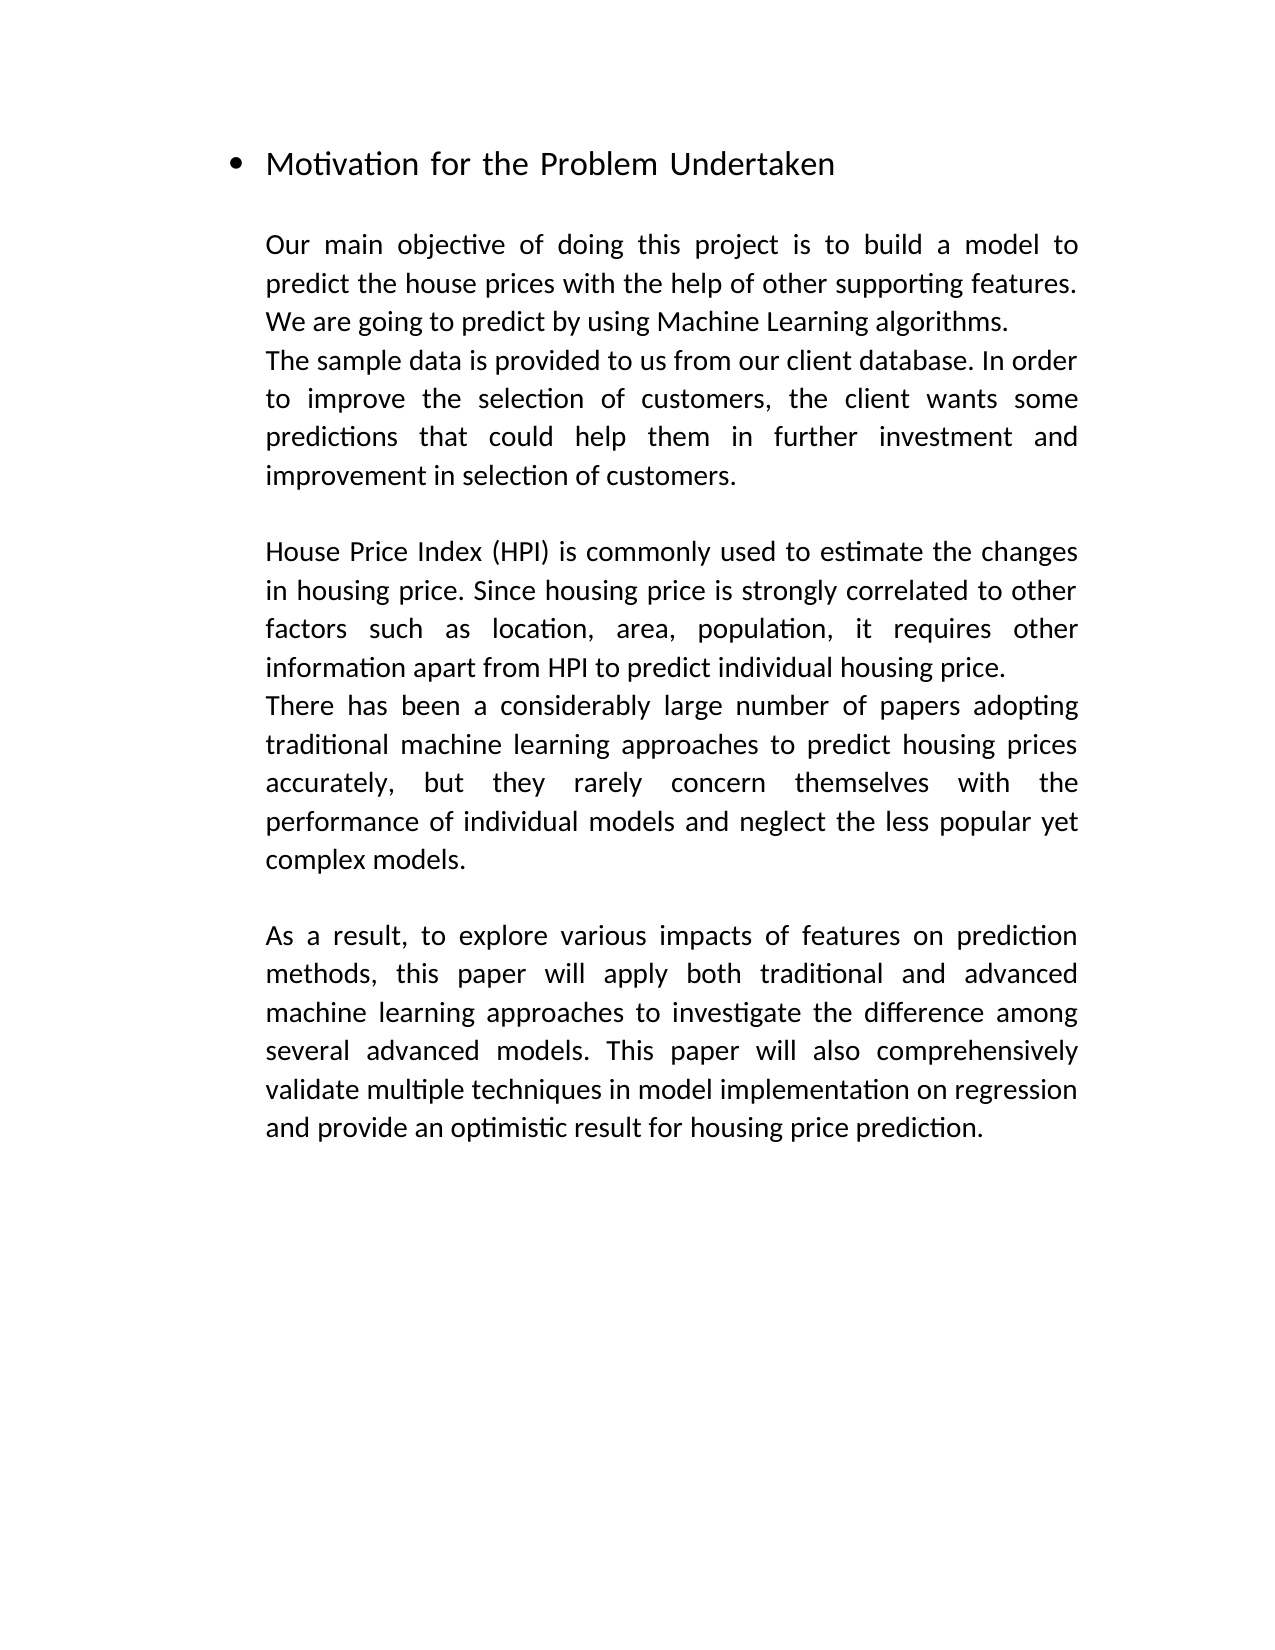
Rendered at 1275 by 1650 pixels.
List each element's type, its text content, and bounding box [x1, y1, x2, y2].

text There has been a considerably large number of papers adopting traditional machine learning approaches to predict housing prices accurately, but they rarely concern themselves with the performance of individual models and neglect the less popular yet complex models. [265, 687, 1079, 877]
subtitle Motivation for the Problem Undertaken [230, 142, 1160, 184]
text The sample data is provided to us from our client database. In order to improve the selection of customers, the client wants some predictions that could help them in further investment and improvement in selection of customers. [265, 342, 1078, 493]
text As a result, to explore various impacts of features on prediction methods, this paper will apply both traditional and advanced machine learning approaches to investigate the difference among several advanced models. This paper will also comprehensively validate multiple techniques in model implementation on regression and provide an optimistic result for housing price prediction. [265, 917, 1078, 1145]
text House Price Index (HPI) is commonly used to estimate the changes in housing price. Since housing price is strongly correlated to other factors such as location, area, population, it requires other information apart from HPI to predict individual housing price. [265, 533, 1078, 684]
text Our main objective of doing this project is to build a model to predict the house prices with the help of other supporting features. We are going to predict by using Machine Learning algorithms. [265, 226, 1078, 339]
